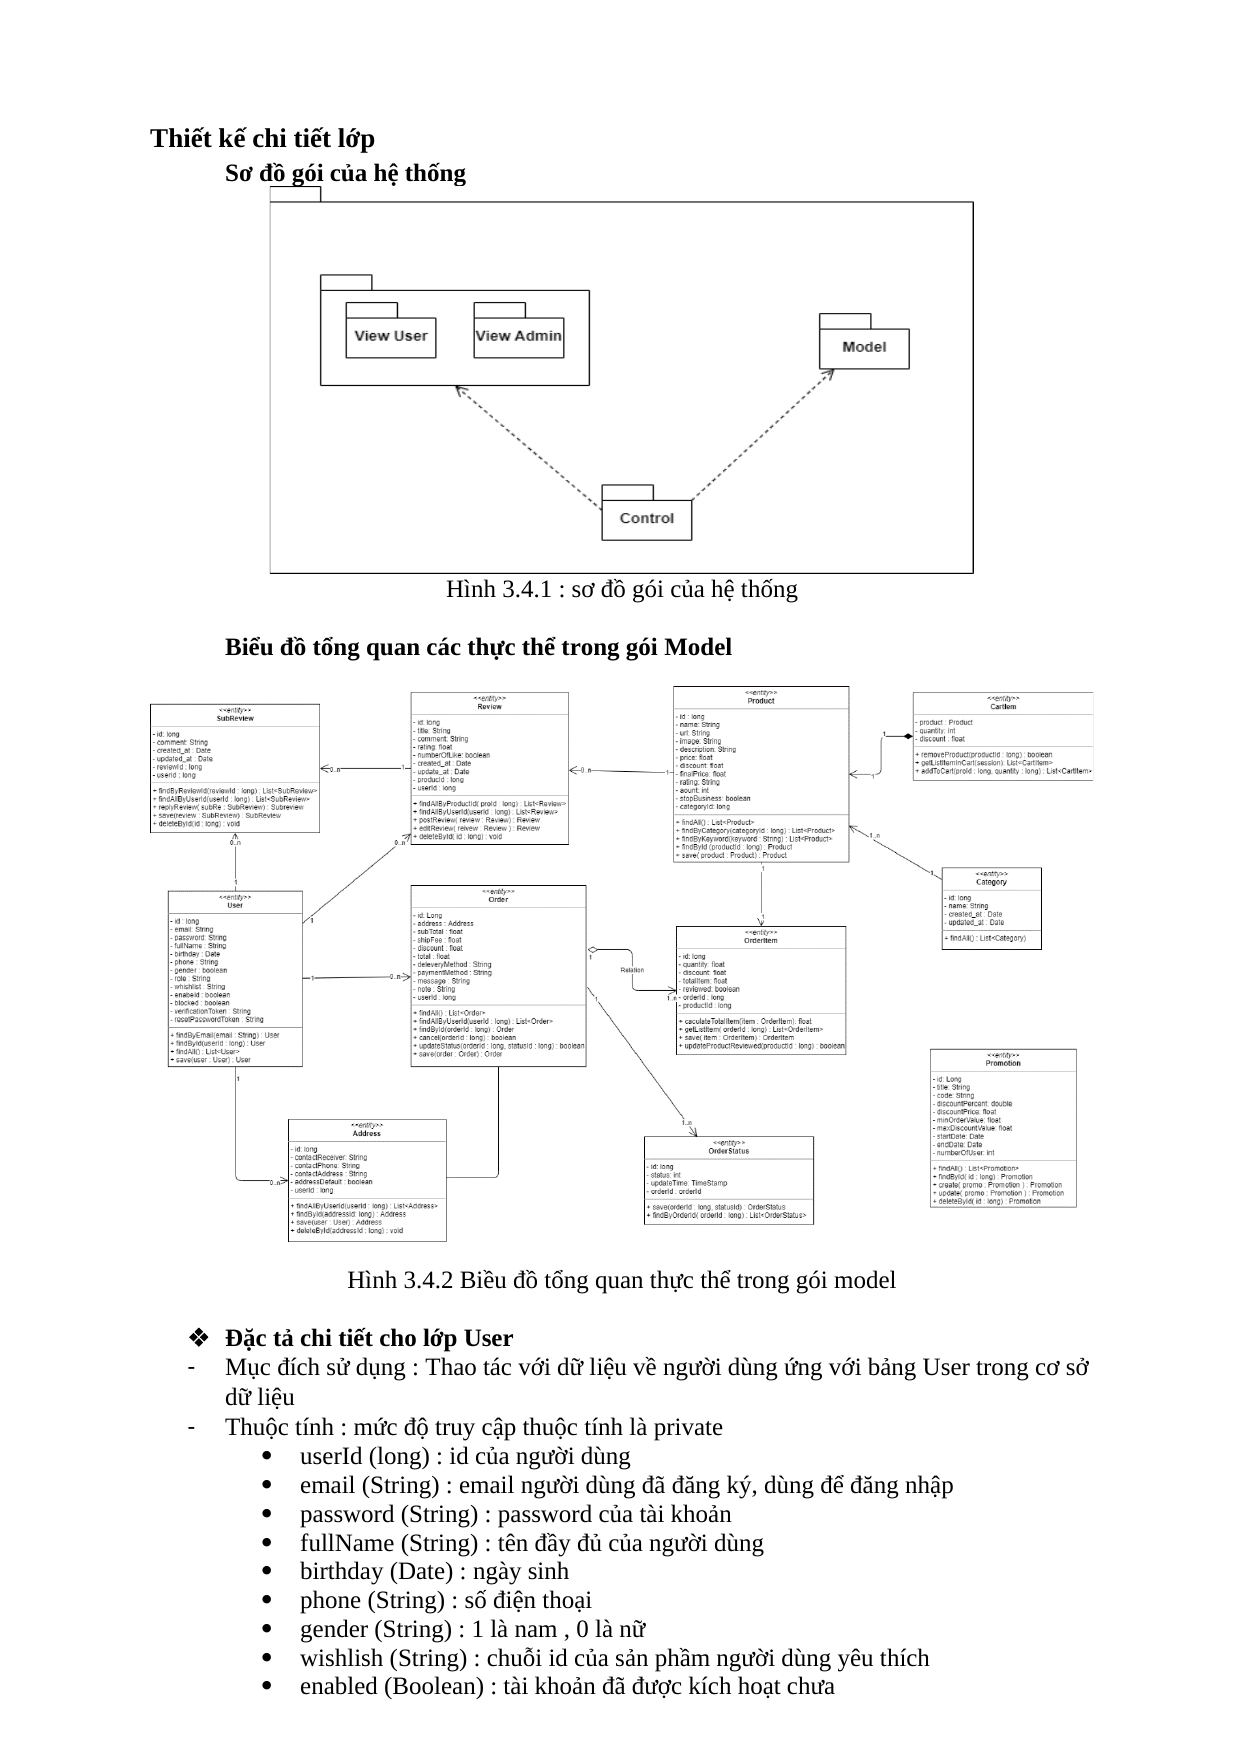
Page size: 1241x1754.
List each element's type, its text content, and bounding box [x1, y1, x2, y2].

list Mục đích sử dụng : Thao tác với dữ liệu về người dùng ứng với bảng User trong cơ sở dữ liệu [187, 1352, 1094, 1411]
list email (String) : email người dùng đã đăng ký, dùng để đăng nhập [262, 1470, 1094, 1499]
subtitle Sơ đồ gói của hệ thống [150, 158, 1094, 186]
text Hình 3.4.1 : sơ đồ gói của hệ thống [150, 574, 1094, 603]
list gender (String) : 1 là nam , 0 là nữ [262, 1614, 1094, 1643]
list birthday (Date) : ngày sinh [262, 1556, 1094, 1585]
list phone (String) : số điện thoại [262, 1585, 1094, 1614]
list fullName (String) : tên đầy đủ của người dùng [262, 1528, 1094, 1556]
list enabled (Boolean) : tài khoản đã được kích hoạt chưa [262, 1671, 1094, 1700]
subtitle Biểu đồ tổng quan các thực thể trong gói Model [150, 632, 1094, 661]
list userId (long) : id của người dùng [262, 1441, 1094, 1470]
list Đặc tả chi tiết cho lớp User [187, 1323, 1094, 1352]
list Thuộc tính : mức độ truy cập thuộc tính là private [187, 1411, 1094, 1441]
list wishlish (String) : chuỗi id của sản phầm người dùng yêu thích [262, 1643, 1094, 1671]
list password (String) : password của tài khoản [262, 1499, 1094, 1528]
subtitle Thiết kế chi tiết lớp [150, 122, 1094, 153]
text Hình 3.4.2 Biều đồ tổng quan thực thể trong gói model [150, 1265, 1094, 1294]
picture [269, 186, 974, 574]
picture [150, 686, 1094, 1242]
